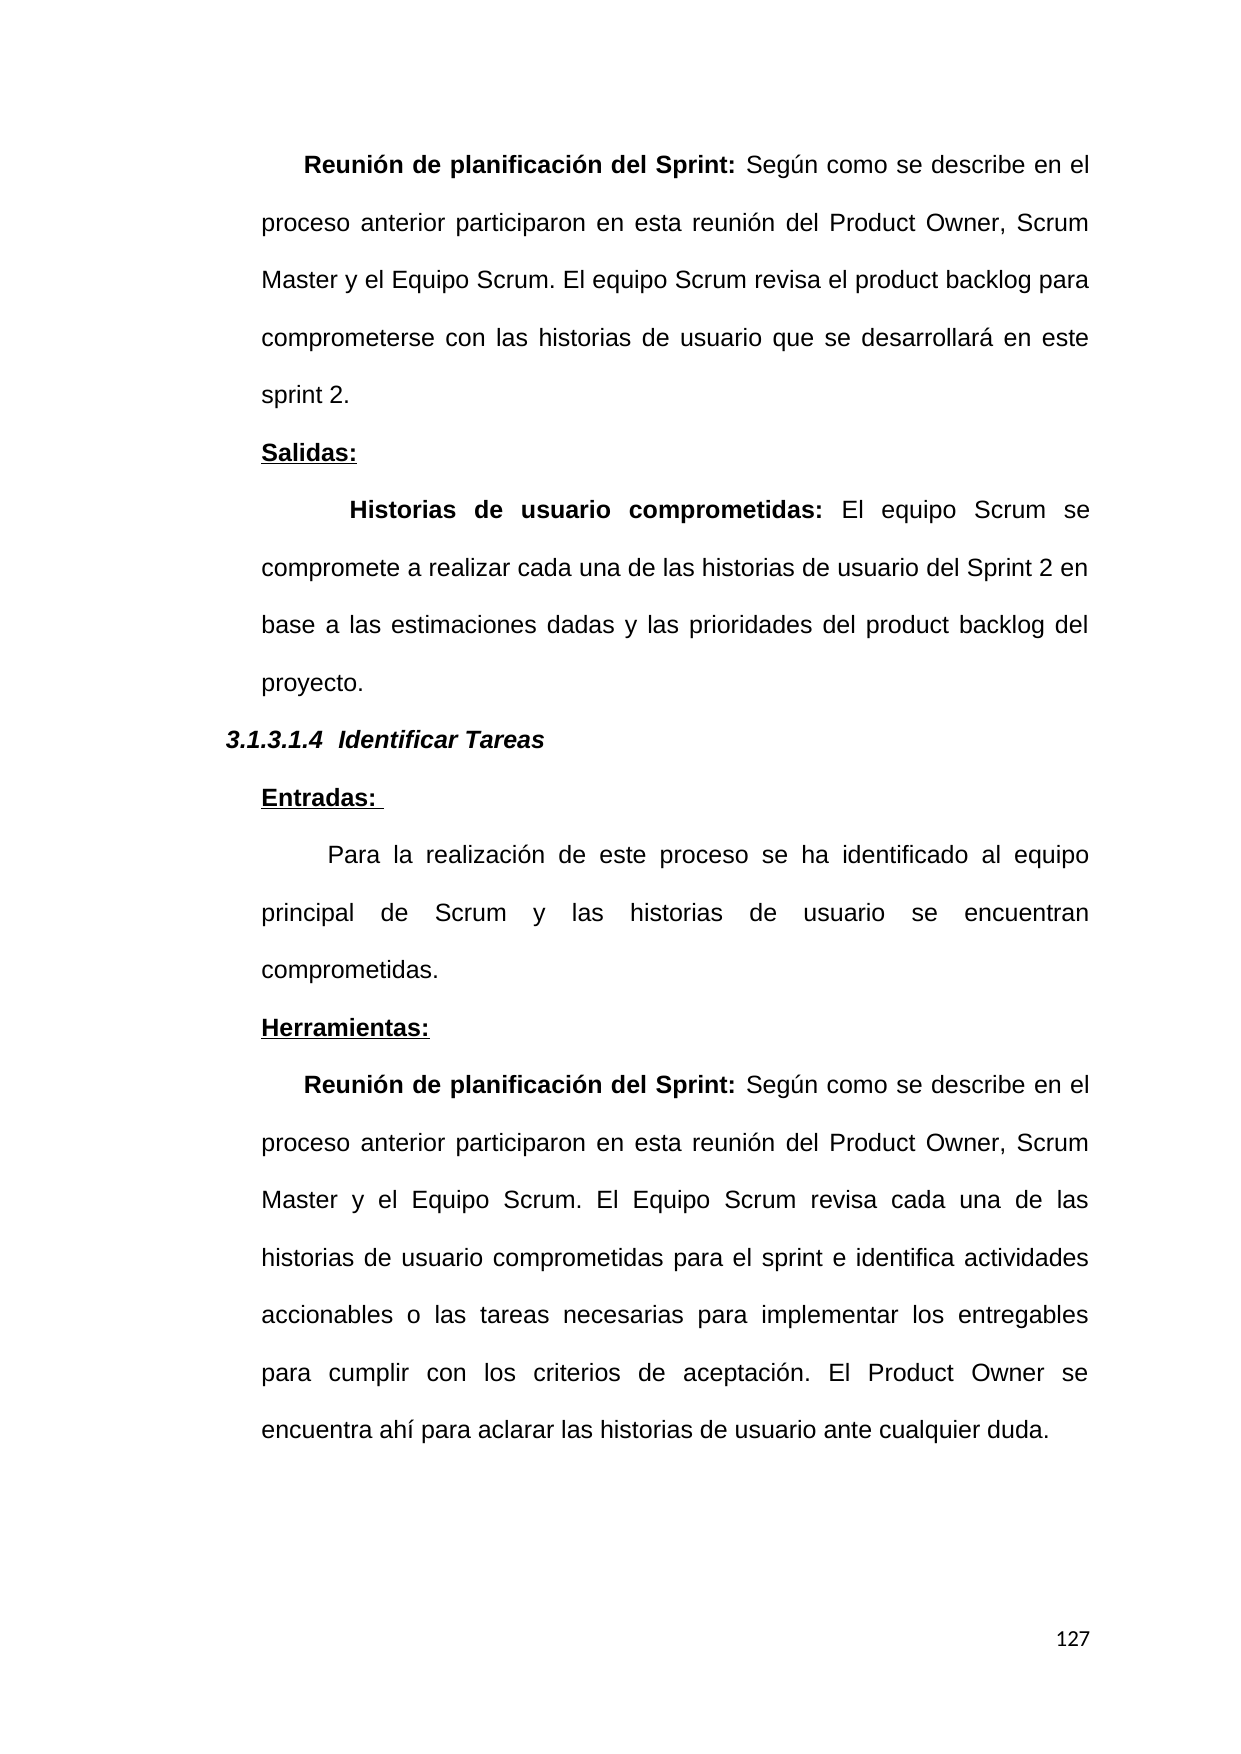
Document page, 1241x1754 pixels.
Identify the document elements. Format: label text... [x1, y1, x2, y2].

list Reunión de planificación del Sprint: Según como se describe en el proceso anterior participaron en esta reunión del Product Owner, Scrum Master y el Equipo Scrum. El Equipo Scrum revisa cada una de las historias de usuario comprometidas para el sprint e identifica actividades accionables o las tareas necesarias para implementar los entregables para cumplir con los criterios de aceptación. El Product Owner se encuentra ahí para aclarar las historias de usuario ante cualquier duda. [261, 1070, 1090, 1444]
list Salidas: [261, 437, 1090, 466]
list Entradas: [261, 782, 1090, 811]
list Herramientas: [261, 1012, 1090, 1041]
list Historias de usuario comprometidas: El equipo Scrum se compromete a realizar cada una de las historias de usuario del Sprint 2 en base a las estimaciones dadas y las prioridades del product backlog del proyecto. [261, 495, 1090, 696]
list Para la realización de este proceso se ha identificado al equipo principal de Scrum y las historias de usuario se encuentran comprometidas. [261, 840, 1090, 984]
list Reunión de planificación del Sprint: Según como se describe en el proceso anterior participaron en esta reunión del Product Owner, Scrum Master y el Equipo Scrum. El equipo Scrum revisa el product backlog para comprometerse con las historias de usuario que se desarrollará en este sprint 2. [261, 150, 1090, 409]
list Identificar Tareas [226, 725, 1090, 754]
